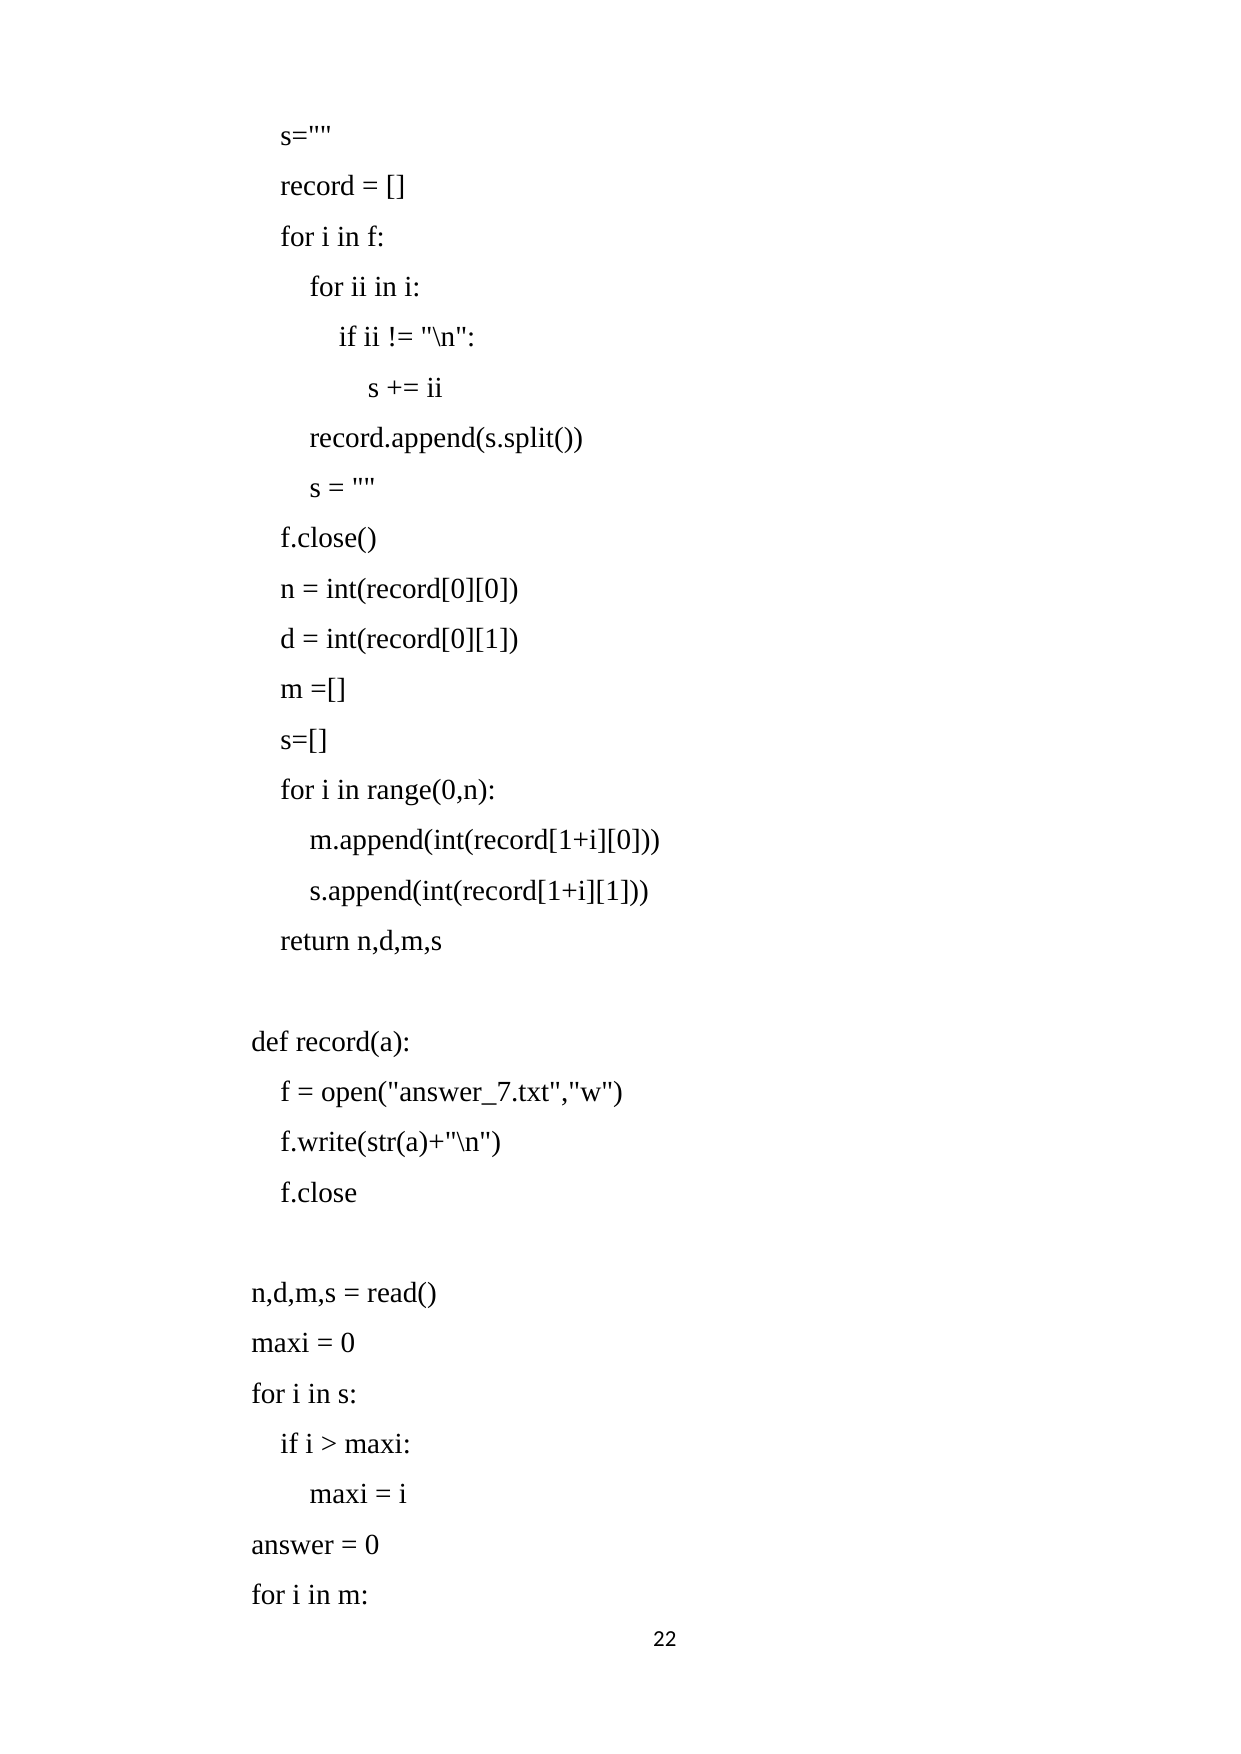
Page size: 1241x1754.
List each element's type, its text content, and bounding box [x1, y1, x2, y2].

text return n,d,m,s [177, 923, 1152, 957]
text record = [] [177, 168, 1152, 202]
text f.close [177, 1175, 1152, 1208]
text for i in f: [177, 219, 1152, 252]
text s += ii [177, 370, 1152, 403]
text for i in m: [177, 1577, 1152, 1611]
text answer = 0 [177, 1527, 1152, 1560]
text for i in range(0,n): [177, 772, 1152, 806]
text f.write(str(a)+"\n") [177, 1124, 1152, 1158]
text record.append(s.split()) [177, 420, 1152, 453]
text for i in s: [177, 1376, 1152, 1409]
text f = open("answer_7.txt","w") [177, 1074, 1152, 1108]
text f.close() [177, 521, 1152, 554]
text s.append(int(record[1+i][1])) [177, 873, 1152, 906]
text s = "" [177, 470, 1152, 504]
text n,d,m,s = read() [177, 1275, 1152, 1309]
text m =[] [177, 672, 1152, 705]
text n = int(record[0][0]) [177, 571, 1152, 604]
text maxi = i [177, 1477, 1152, 1510]
text s="" [177, 118, 1152, 152]
text s=[] [177, 722, 1152, 755]
text d = int(record[0][1]) [177, 621, 1152, 655]
text maxi = 0 [177, 1326, 1152, 1359]
text if ii != "\n": [177, 319, 1152, 353]
text m.append(int(record[1+i][0])) [177, 822, 1152, 856]
text def record(a): [177, 1024, 1152, 1057]
text for ii in i: [177, 269, 1152, 303]
text if i > maxi: [177, 1426, 1152, 1460]
